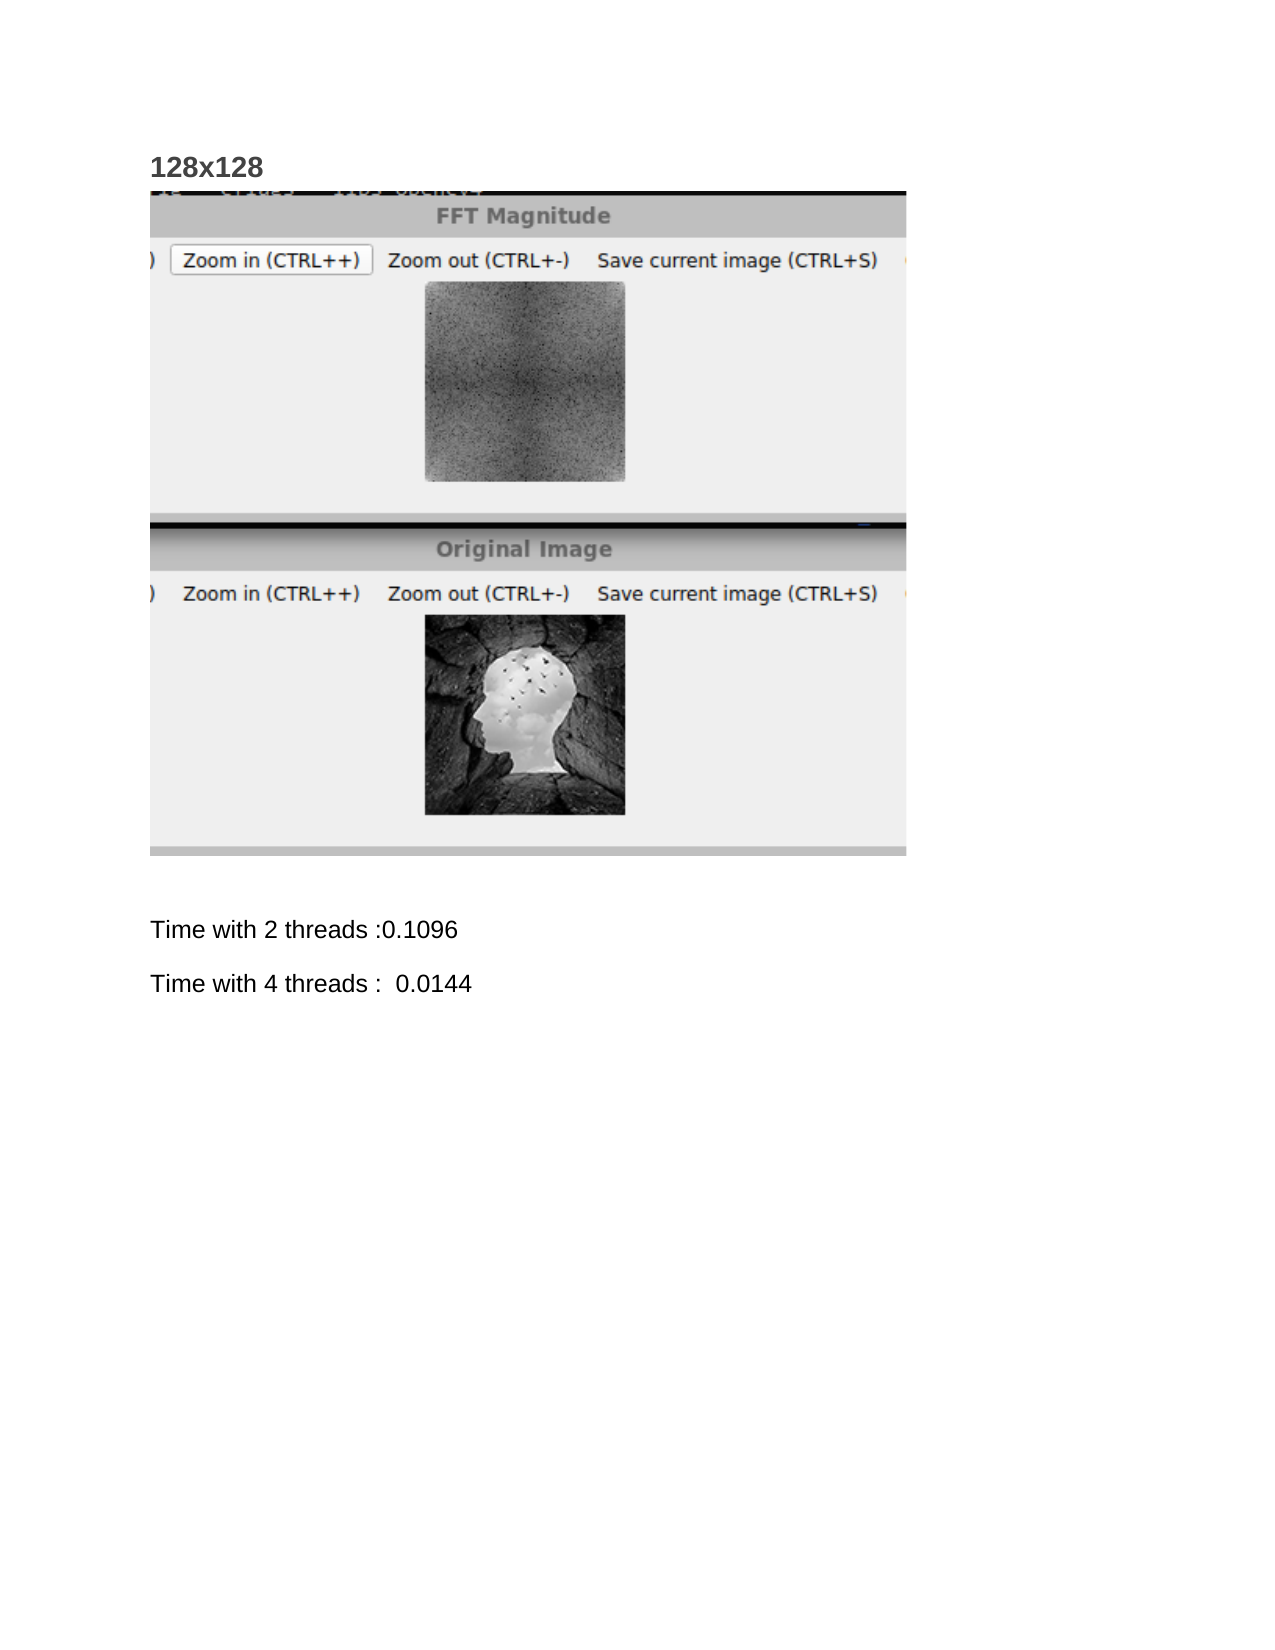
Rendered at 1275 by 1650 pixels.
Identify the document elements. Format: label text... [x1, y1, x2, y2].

text Time with 2 threads :0.1096 [150, 915, 1125, 944]
subtitle 128x128 [150, 150, 1125, 183]
picture [150, 191, 907, 856]
text Time with 4 threads : 0.0144 [150, 969, 1125, 997]
